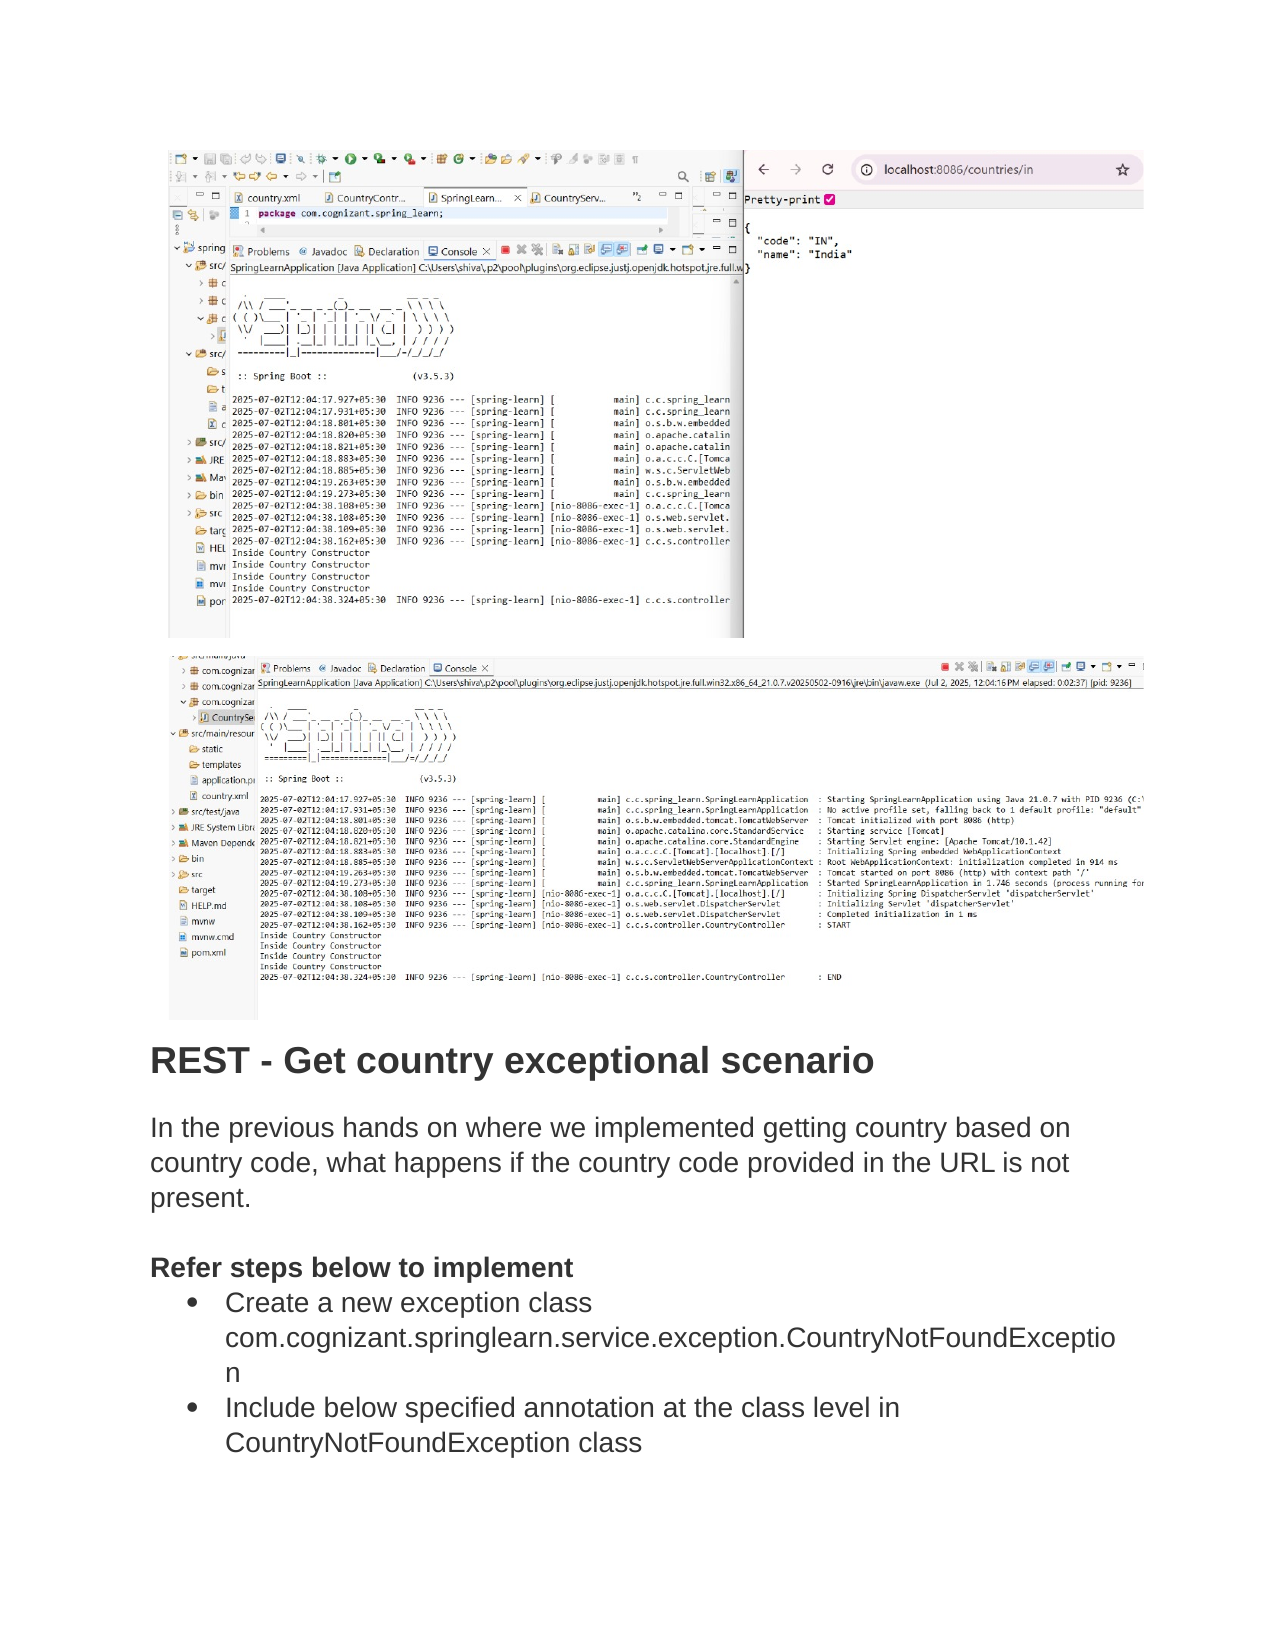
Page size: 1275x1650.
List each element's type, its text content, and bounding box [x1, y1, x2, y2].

list Create a new exception class com.cognizant.springlearn.service.exception.CountryNotFoundException [187, 1286, 1125, 1388]
list Include below specified annotation at the class level in CountryNotFoundException class [187, 1391, 1125, 1458]
text REST - Get country exceptional scenario In the previous hands on where we implemented getting country based on country code, what happens if the country code provided in the URL is not present. Refer steps below to implement [150, 1038, 1125, 1283]
